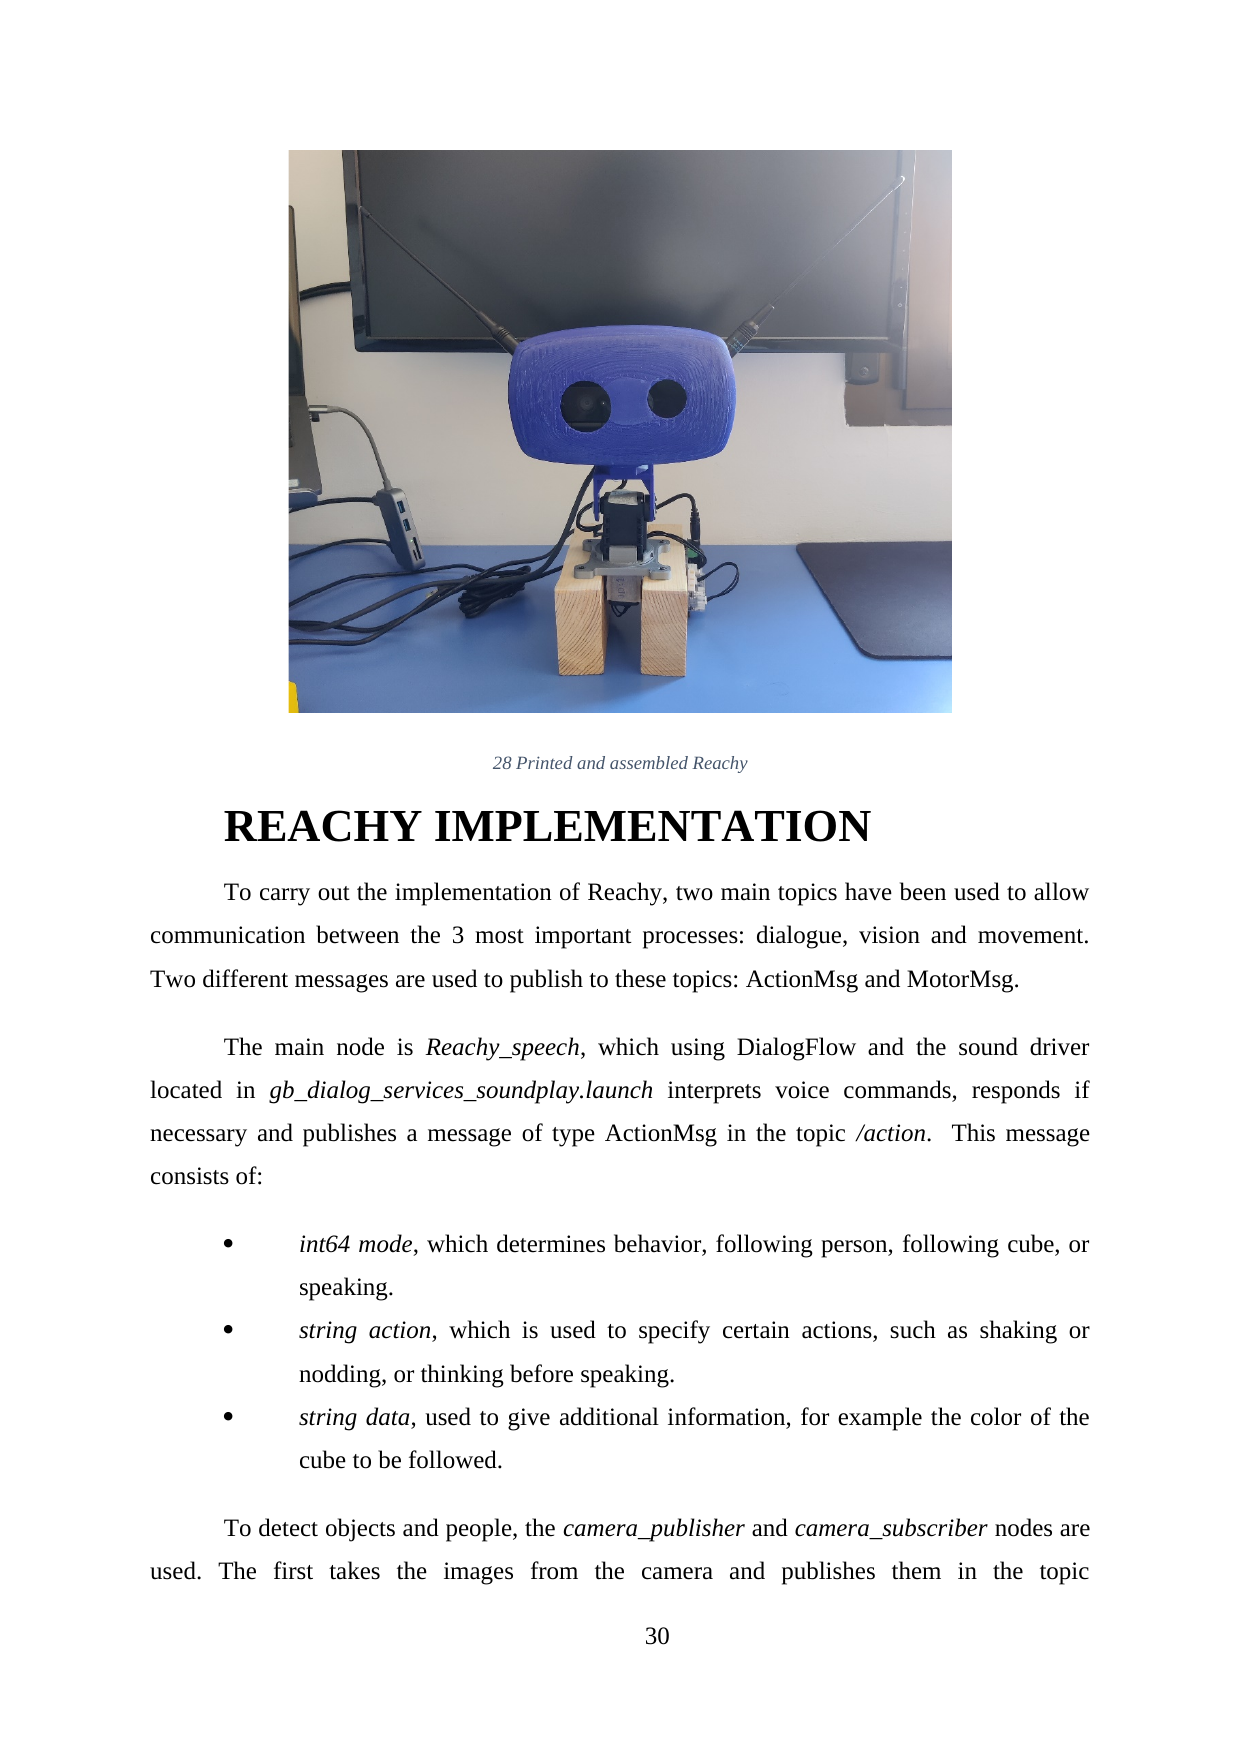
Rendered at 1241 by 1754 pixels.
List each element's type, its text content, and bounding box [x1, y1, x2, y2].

list int64 mode, which determines behavior, following person, following cube, or speaking. [224, 1229, 1090, 1301]
list string action, which is used to specify certain actions, such as shaking or nodding, or thinking before speaking. [224, 1316, 1090, 1387]
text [150, 1513, 1090, 1585]
text The main node is Reachy_speech, which using DialogFlow and the sound driver located in gb_dialog_services_soundplay.launch interprets voice commands, responds if necessary and publishes a message of type ActionMsg in the topic /action. This message consists of: [150, 1032, 1090, 1190]
subtitle Reachy Implementation [150, 798, 1090, 851]
list string data, used to give additional information, for example the color of the cube to be followed. [224, 1402, 1090, 1474]
text 28 Printed and assembled Reachy [150, 752, 1090, 773]
picture [288, 150, 952, 713]
text To carry out the implementation of Reachy, two main topics have been used to allow communication between the 3 most important processes: dialogue, vision and movement. Two different messages are used to publish to these topics: ActionMsg and MotorMsg. [150, 877, 1090, 992]
